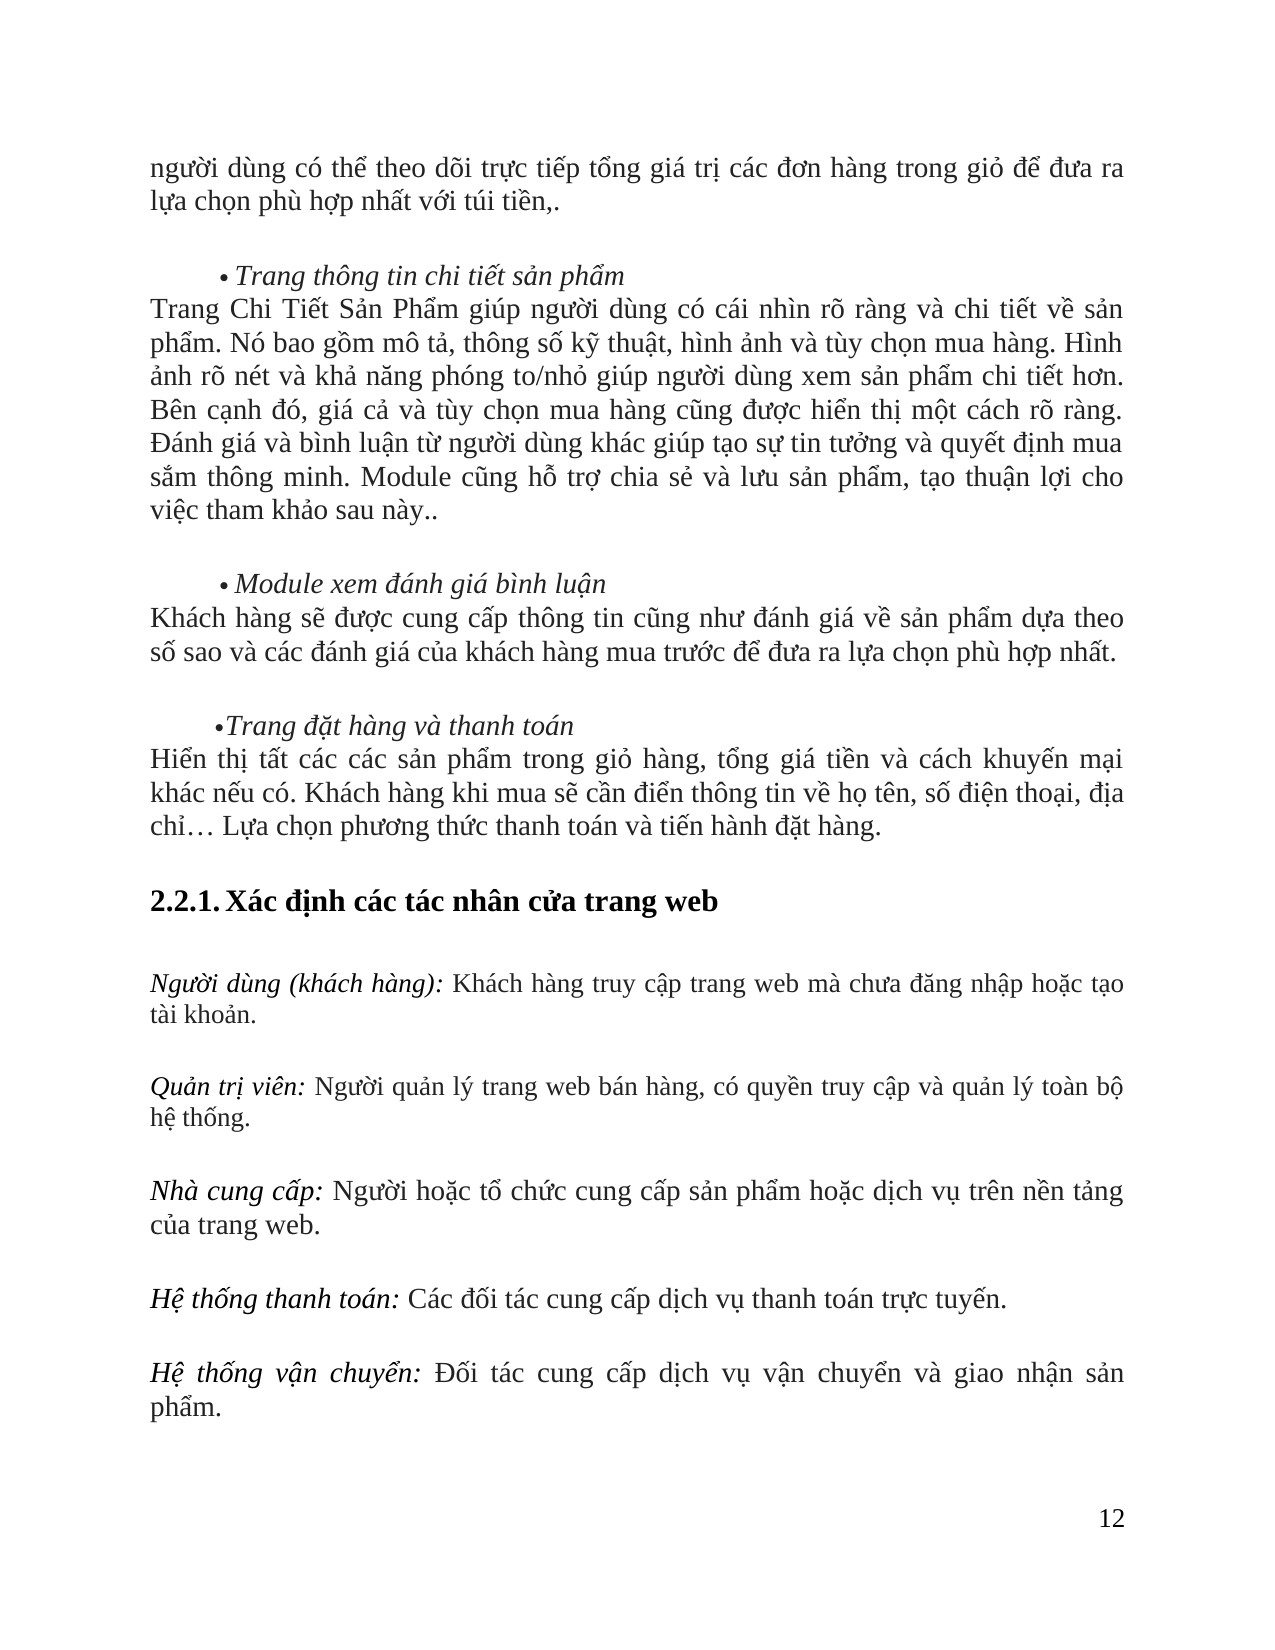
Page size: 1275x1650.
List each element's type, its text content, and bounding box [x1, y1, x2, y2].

text Người dùng (khách hàng): Khách hàng truy cập trang web mà chưa đăng nhập hoặc tạo tài khoản. [150, 967, 1125, 1030]
text Hệ thống thanh toán: Các đối tác cung cấp dịch vụ thanh toán trực tuyến. [150, 1281, 1125, 1314]
list Trang đặt hàng và thanh toán [216, 708, 1125, 741]
subtitle Xác định các tác nhân cửa trang web [150, 883, 1125, 919]
list Module xem đánh giá bình luận [220, 567, 1125, 600]
text Nhà cung cấp: Người hoặc tổ chức cung cấp sản phẩm hoặc dịch vụ trên nền tảng của trang web. [150, 1173, 1125, 1240]
text Trang Chi Tiết Sản Phẩm giúp người dùng có cái nhìn rõ ràng và chi tiết về sản phẩm. Nó bao gồm mô tả, thông số kỹ thuật, hình ảnh và tùy chọn mua hàng. Hình ảnh rõ nét và khả năng phóng to/nhỏ giúp người dùng xem sản phẩm chi tiết hơn. Bên cạnh đó, giá cả và tùy chọn mua hàng cũng được hiển thị một cách rõ ràng. Đánh giá và bình luận từ người dùng khác giúp tạo sự tin tưởng và quyết định mua sắm thông minh. Module cũng hỗ trợ chia sẻ và lưu sản phẩm, tạo thuận lợi cho việc tham khảo sau này.. [150, 291, 1125, 526]
list Trang thông tin chi tiết sản phẩm [220, 258, 1125, 291]
text Quản trị viên: Người quản lý trang web bán hàng, có quyền truy cập và quản lý toàn bộ hệ thống. [150, 1070, 1125, 1133]
text Hệ thống vận chuyển: Đối tác cung cấp dịch vụ vận chuyển và giao nhận sản phẩm. [150, 1355, 1125, 1422]
text Khách hàng sẽ được cung cấp thông tin cũng như đánh giá về sản phẩm dựa theo số sao và các đánh giá của khách hàng mua trước để đưa ra lựa chọn phù hợp nhất. [150, 600, 1125, 667]
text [150, 150, 1125, 217]
text Hiển thị tất các các sản phẩm trong giỏ hàng, tổng giá tiền và cách khuyến mại khác nếu có. Khách hàng khi mua sẽ cần điển thông tin về họ tên, số điện thoại, địa chỉ… Lựa chọn phương thức thanh toán và tiến hành đặt hàng. [150, 741, 1125, 842]
